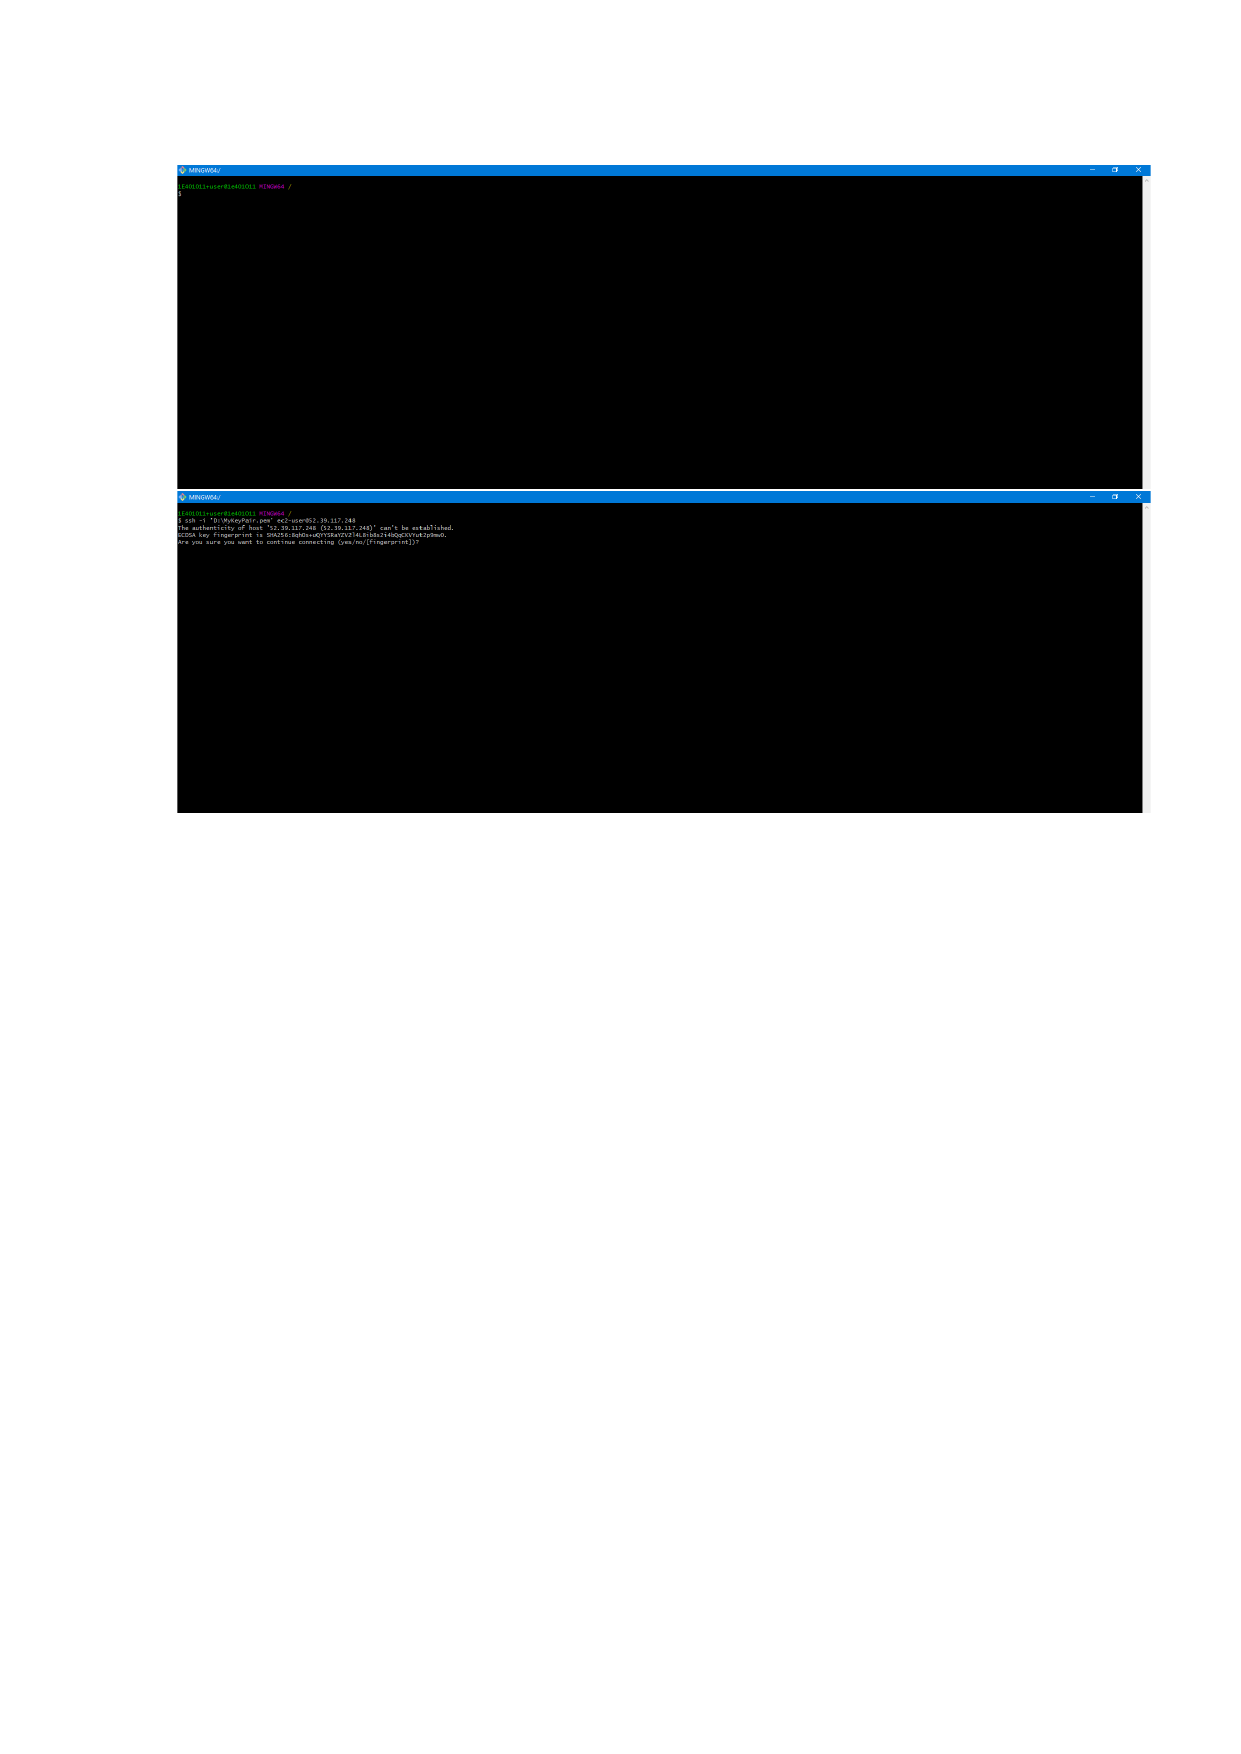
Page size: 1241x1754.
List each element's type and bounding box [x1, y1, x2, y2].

picture [177, 491, 1151, 813]
picture [177, 165, 1151, 489]
